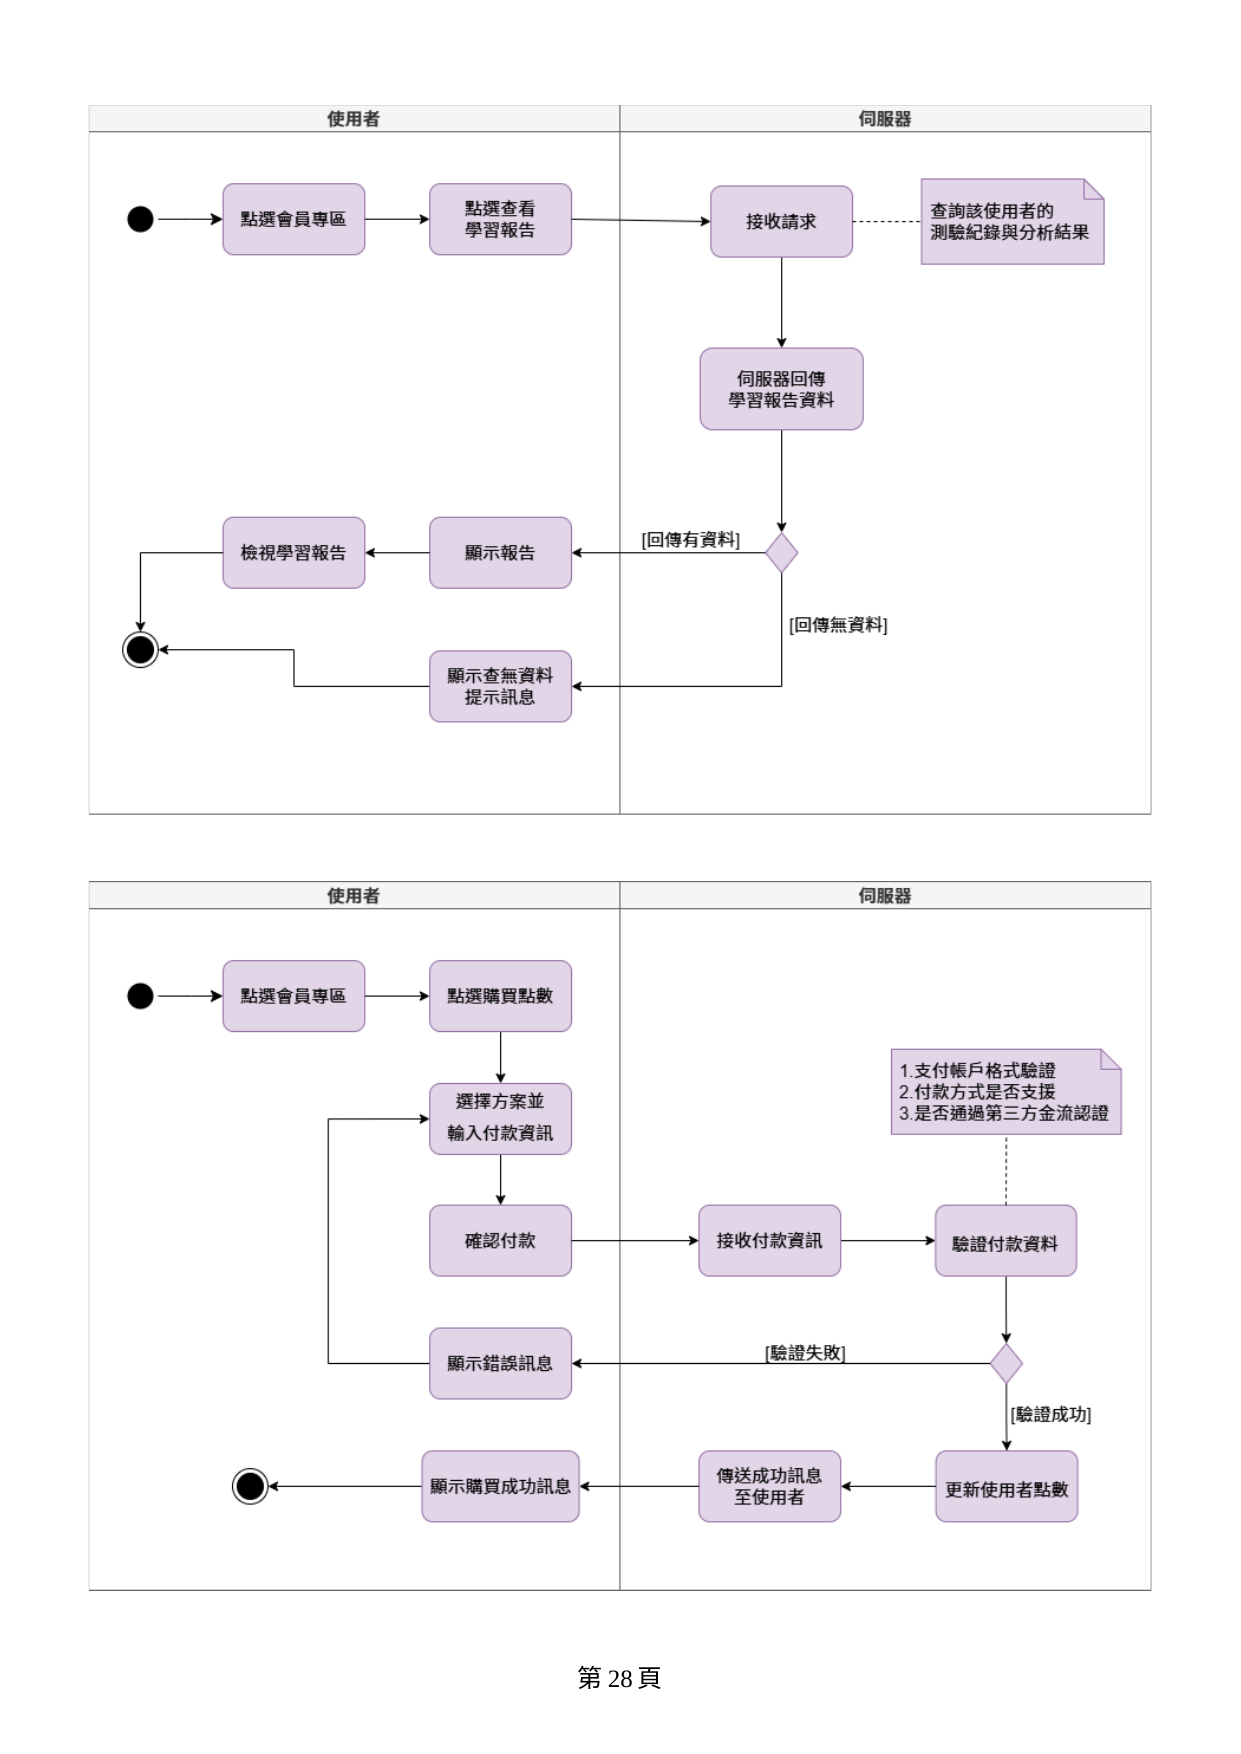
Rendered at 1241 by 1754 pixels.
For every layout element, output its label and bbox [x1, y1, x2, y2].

picture [88, 881, 1152, 1591]
picture [88, 105, 1152, 816]
